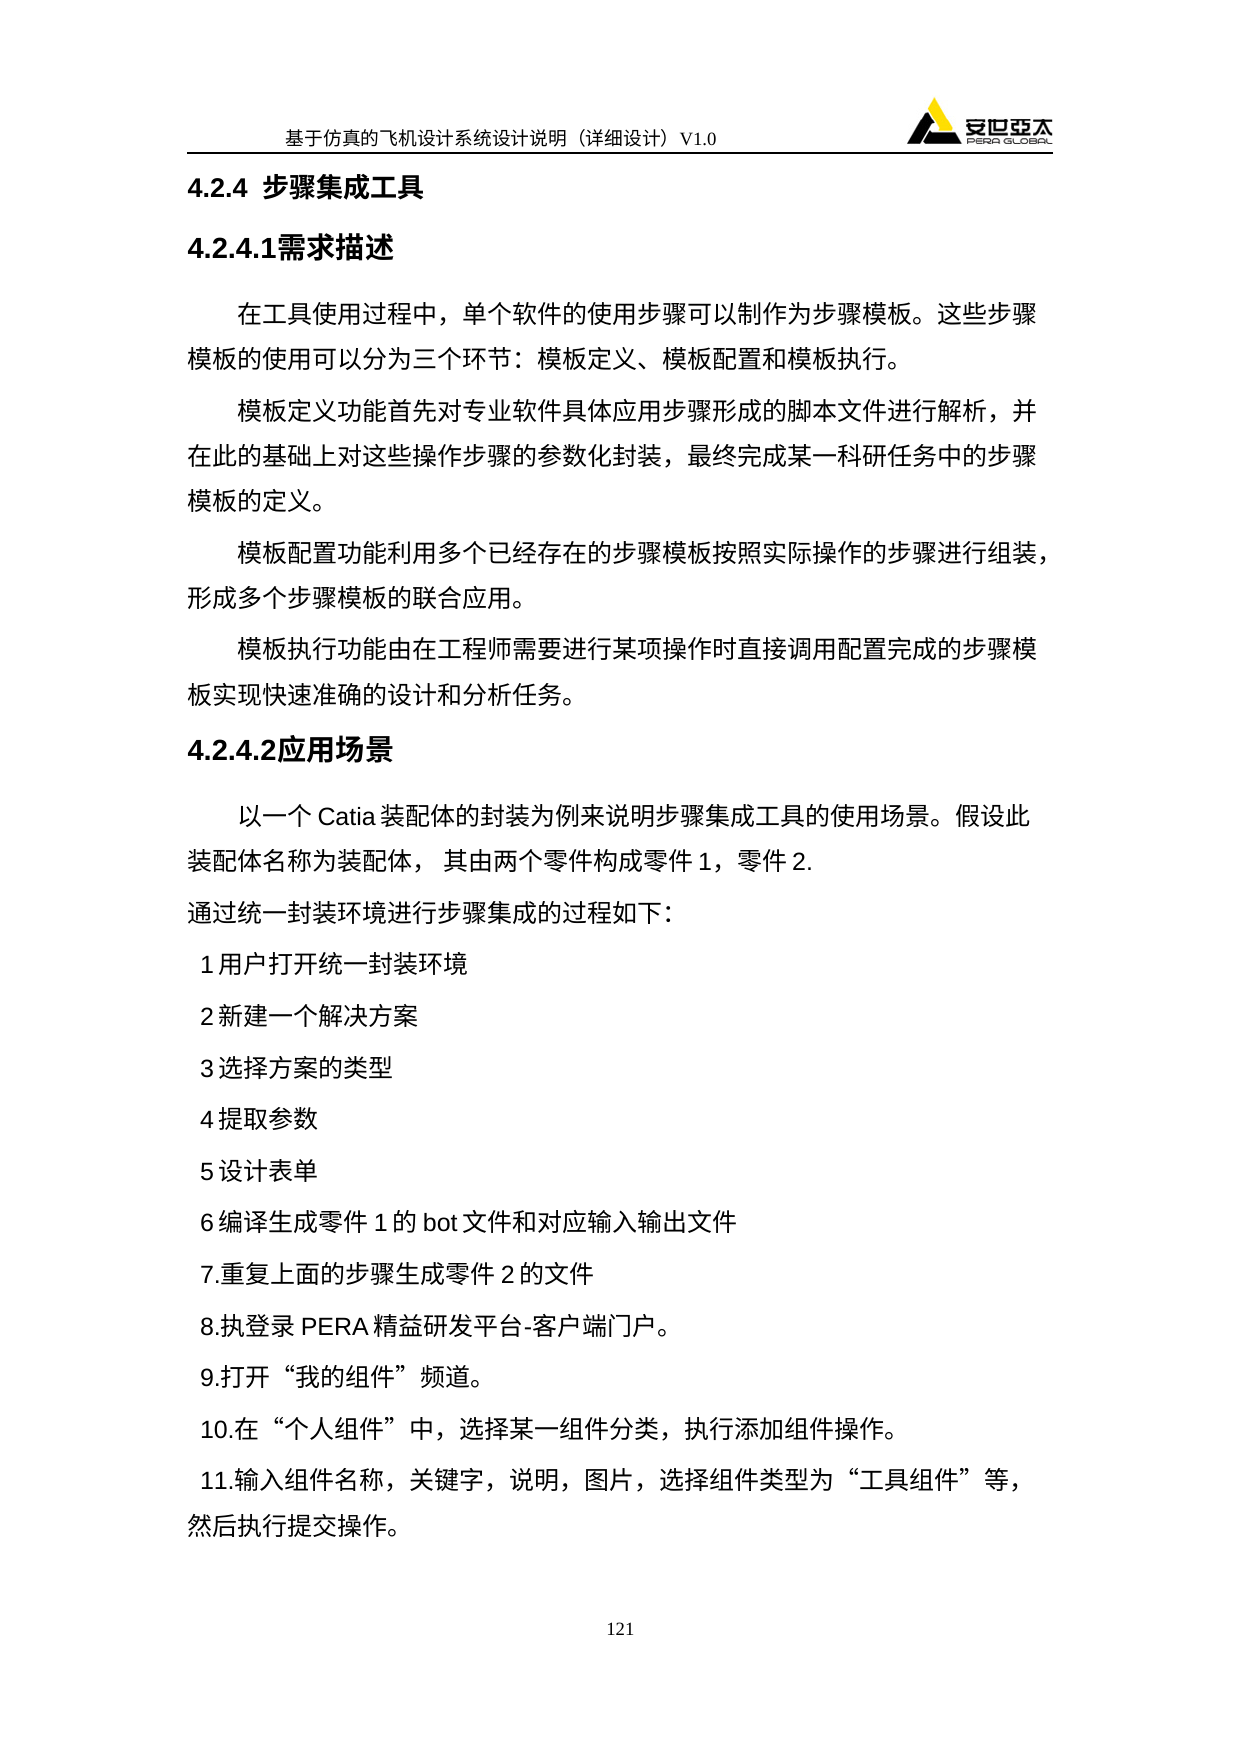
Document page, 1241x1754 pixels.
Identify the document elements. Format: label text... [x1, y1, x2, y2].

text 通过统一封装环境进行步骤集成的过程如下： [187, 893, 1053, 930]
text 10.在“个人组件”中，选择某一组件分类，执行添加组件操作。 [187, 1409, 1053, 1445]
subtitle 需求描述 [187, 224, 1053, 267]
text 5设计表单 [187, 1151, 1053, 1187]
text 1用户打开统一封装环境 [187, 945, 1053, 981]
text 3选择方案的类型 [187, 1048, 1053, 1084]
picture [900, 95, 1053, 145]
text 6编译生成零件1的bot文件和对应输入输出文件 [187, 1203, 1053, 1239]
text 8.执登录PERA精益研发平台-客户端门户。 [187, 1306, 1053, 1342]
text 模板定义功能首先对专业软件具体应用步骤形成的脚本文件进行解析，并在此的基础上对这些操作步骤的参数化封装，最终完成某一科研任务中的步骤模板的定义。 [187, 391, 1053, 518]
subtitle 应用场景 [187, 727, 1053, 769]
text 9.打开“我的组件”频道。 [187, 1357, 1053, 1394]
text 4提取参数 [187, 1100, 1053, 1136]
text 以一个Catia装配体的封装为例来说明步骤集成工具的使用场景。假设此装配体名称为装配体， 其由两个零件构成零件1，零件2. [187, 797, 1053, 878]
text 7.重复上面的步骤生成零件2的文件 [187, 1254, 1053, 1291]
text 11.输入组件名称，关键字，说明，图片，选择组件类型为“工具组件”等，然后执行提交操作。 [187, 1461, 1053, 1542]
subtitle 步骤集成工具 [187, 166, 1053, 205]
text 模板配置功能利用多个已经存在的步骤模板按照实际操作的步骤进行组装，形成多个步骤模板的联合应用。 [187, 533, 1053, 615]
text 2新建一个解决方案 [187, 997, 1053, 1033]
text 模板执行功能由在工程师需要进行某项操作时直接调用配置完成的步骤模板实现快速准确的设计和分析任务。 [187, 630, 1053, 712]
text 在工具使用过程中，单个软件的使用步骤可以制作为步骤模板。这些步骤模板的使用可以分为三个环节：模板定义、模板配置和模板执行。 [187, 294, 1053, 376]
